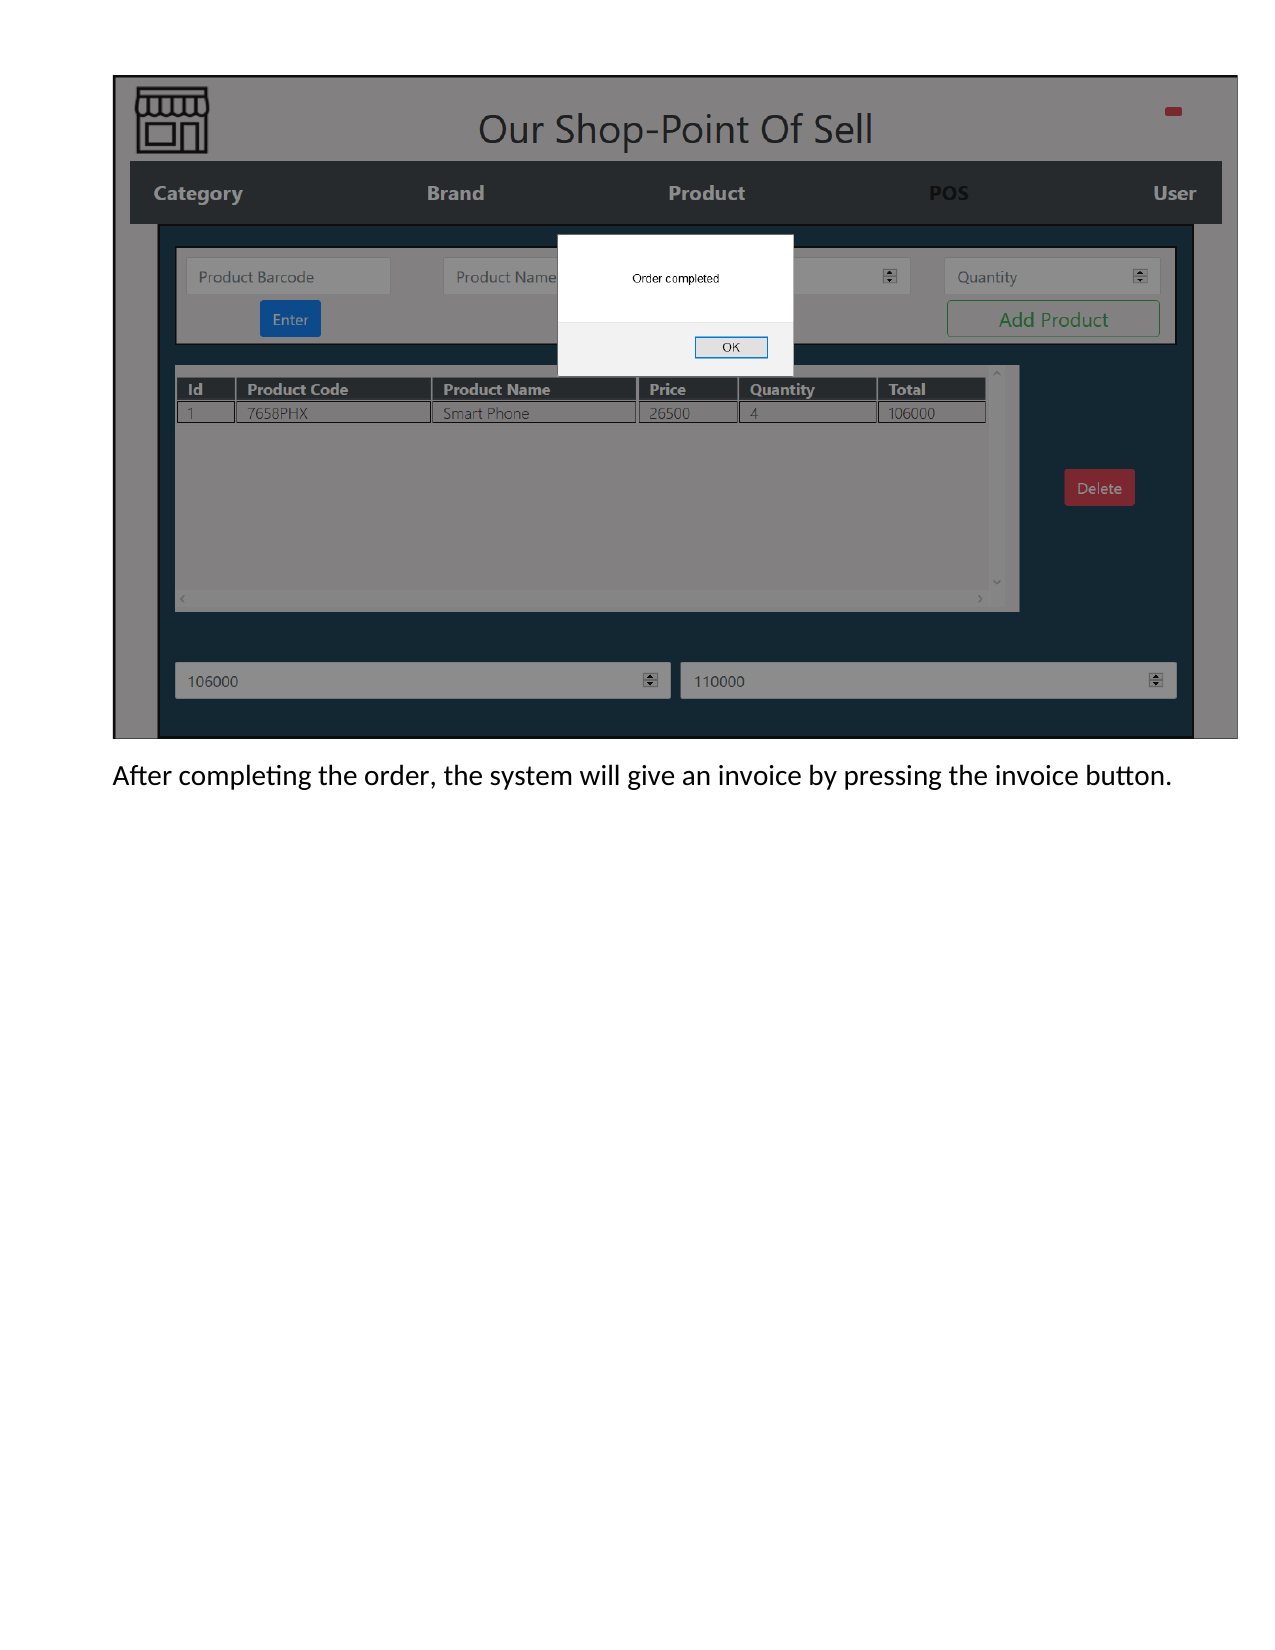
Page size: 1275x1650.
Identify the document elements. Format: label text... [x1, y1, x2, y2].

text After completing the order, the system will give an invoice by pressing the invoice button. [112, 757, 1200, 793]
picture [112, 75, 1238, 739]
